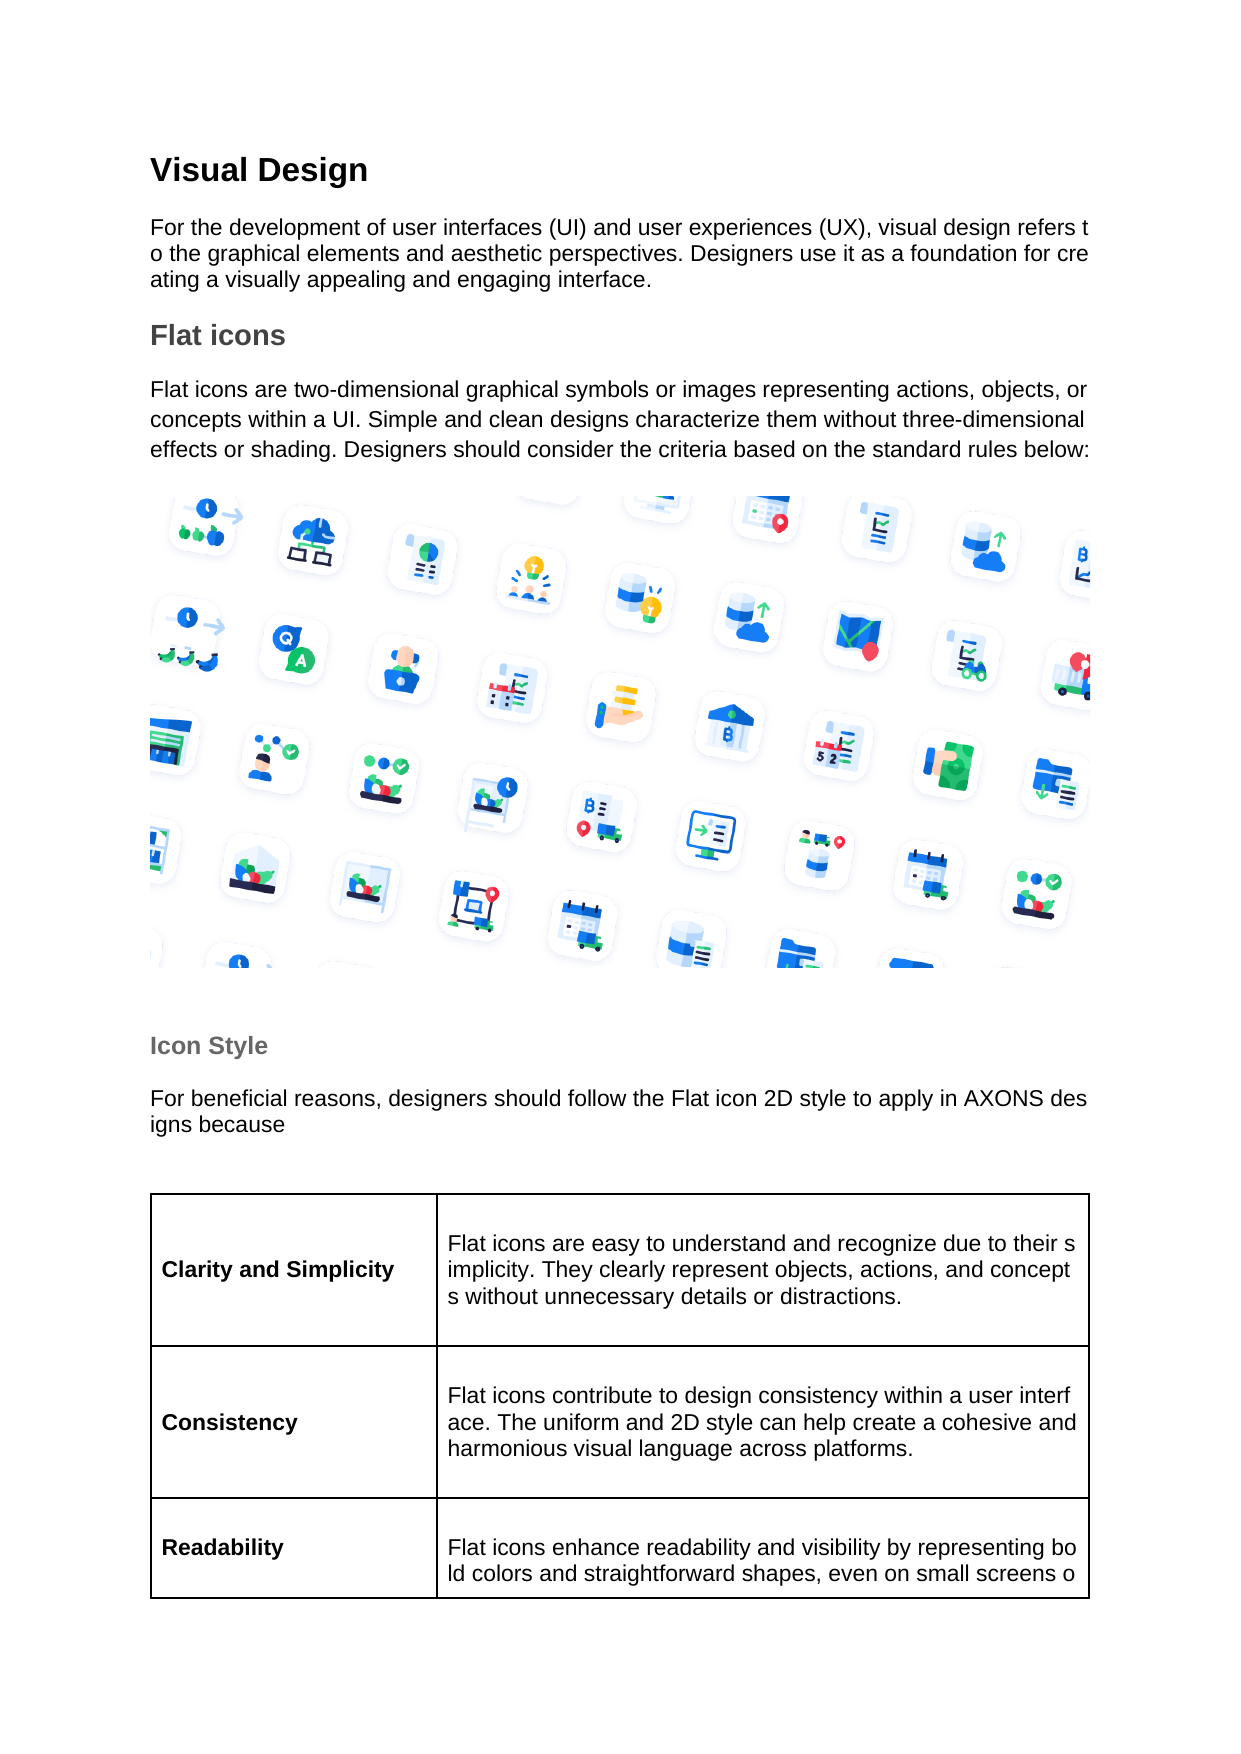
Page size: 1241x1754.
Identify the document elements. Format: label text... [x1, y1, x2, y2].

subtitle Flat icons [150, 317, 1090, 351]
subtitle Visual Design [150, 150, 1090, 188]
text For the development of user interfaces (UI) and user experiences (UX), visual design refers to the graphical elements and aesthetic perspectives. Designers use it as a foundation for creating a visually appealing and engaging interface. [150, 213, 1090, 292]
subtitle Icon Style [150, 1031, 1090, 1060]
table_cell Flat icons contribute to design consistency within a user interface. The uniform and 2D style can help create a cohesive and harmonious visual language across platforms. [438, 1347, 1088, 1497]
text For beneficial reasons, designers should follow the Flat icon 2D style to apply in AXONS designs because [150, 1085, 1090, 1137]
table_header Flat icons are easy to understand and recognize due to their simplicity. They clearly represent objects, actions, and concepts without unnecessary details or distractions. [438, 1195, 1088, 1344]
table_header Clarity and Simplicity [152, 1195, 436, 1344]
text Flat icons are two-dimensional graphical symbols or images representing actions, objects, or concepts within a UI. Simple and clean designs characterize them without three-dimensional effects or shading. Designers should consider the criteria based on the standard rules below: [150, 376, 1090, 463]
table_cell Consistency [152, 1347, 436, 1497]
picture [150, 496, 1091, 968]
table_cell Readability [152, 1499, 436, 1597]
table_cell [438, 1499, 1088, 1597]
